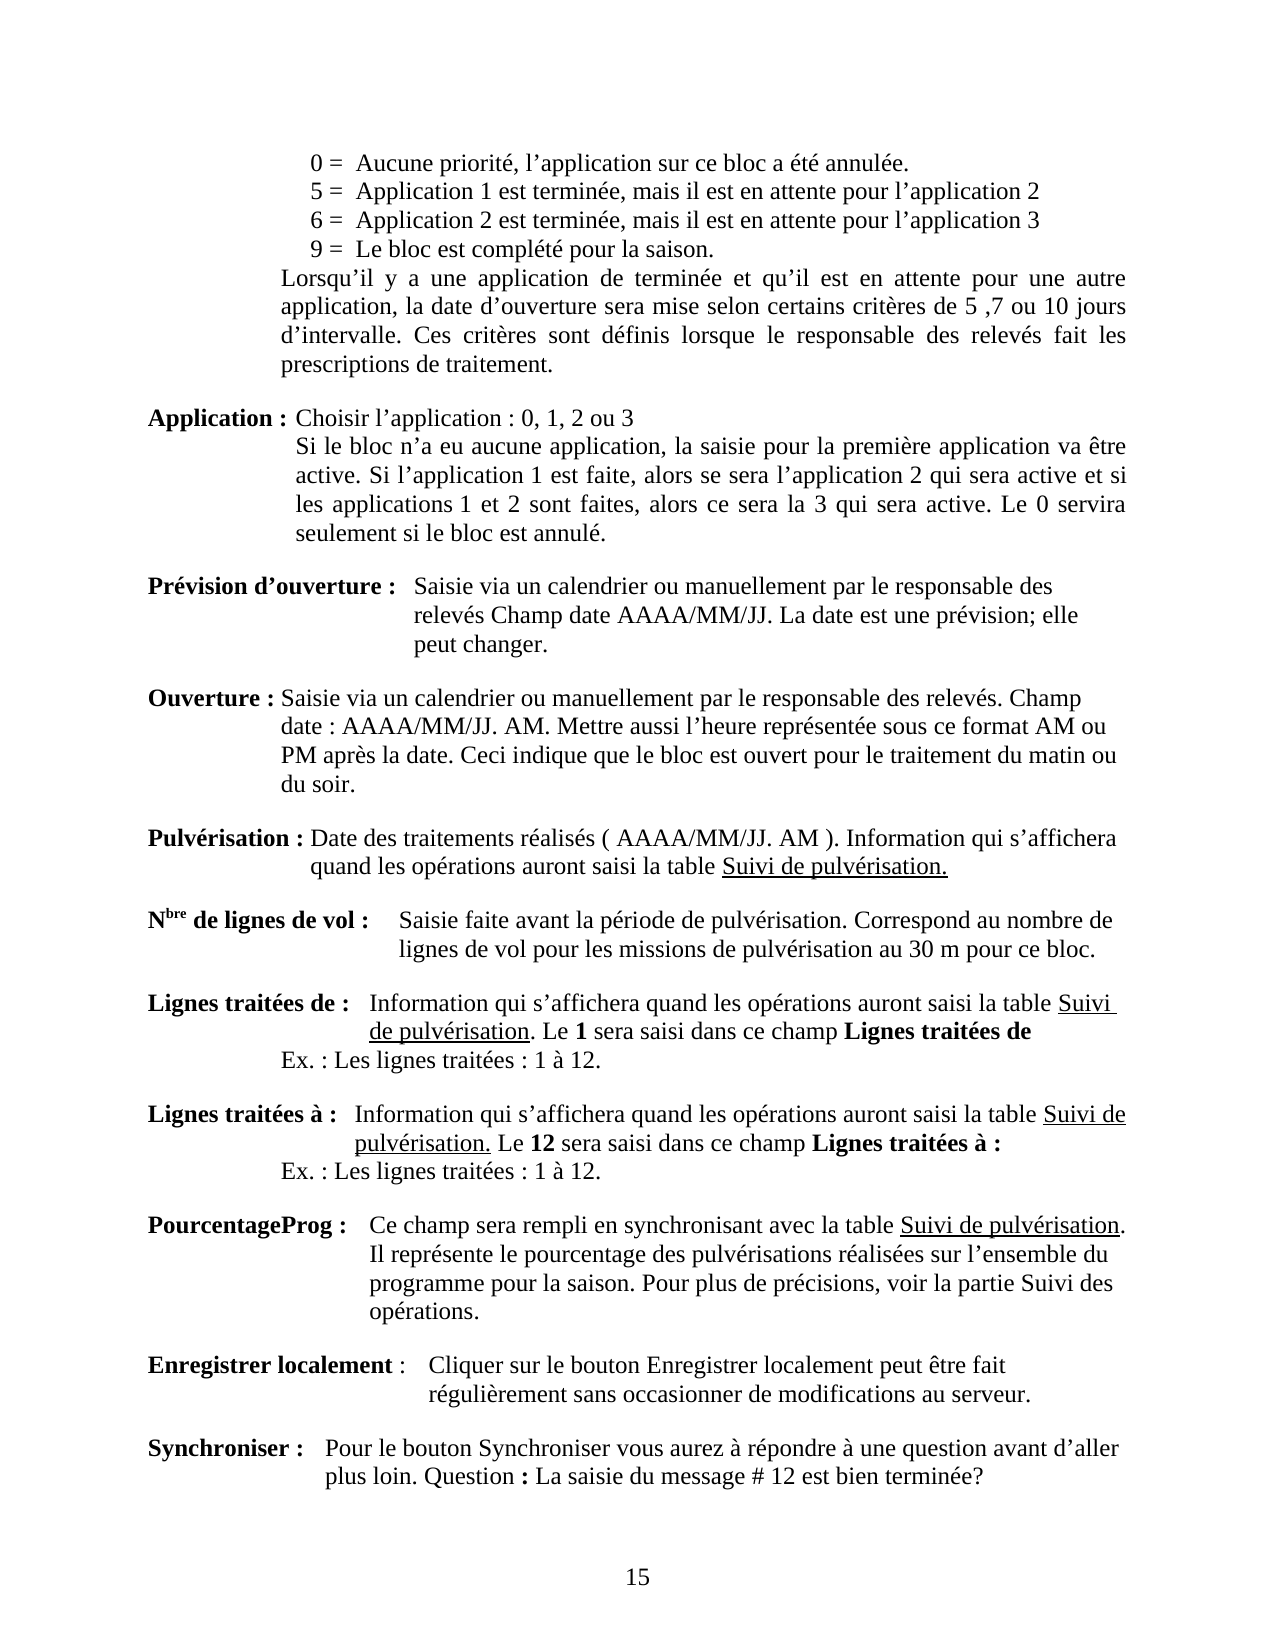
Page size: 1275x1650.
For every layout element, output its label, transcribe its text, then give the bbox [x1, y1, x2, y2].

text 5 = Application 1 est terminée, mais il est en attente pour l’application 2 [281, 176, 1127, 205]
text PourcentageProg : Ce champ sera rempli en synchronisant avec la table Suivi de pulvérisation. Il représente le pourcentage des pulvérisations réalisées sur l’ensemble du programme pour la saison. Pour plus de précisions, voir la partie Suivi des opérations. [148, 1210, 1127, 1325]
text Nbre de lignes de vol : Saisie faite avant la période de pulvérisation. Correspond au nombre de lignes de vol pour les missions de pulvérisation au 30 m pour ce bloc. [148, 905, 1127, 963]
text Ouverture : Saisie via un calendrier ou manuellement par le responsable des relevés. Champ date : AAAA/MM/JJ. AM. Mettre aussi l’heure représentée sous ce format AM ou PM après la date. Ceci indique que le bloc est ouvert pour le traitement du matin ou du soir. [148, 683, 1127, 798]
text Application : Choisir l’application : 0, 1, 2 ou 3 [148, 403, 1127, 431]
text 0 = Aucune priorité, l’application sur ce bloc a été annulée. [281, 148, 1127, 176]
text Lorsqu’il y a une application de terminée et qu’il est en attente pour une autre application, la date d’ouverture sera mise selon certains critères de 5 ,7 ou 10 jours d’intervalle. Ces critères sont définis lorsque le responsable des relevés fait les prescriptions de traitement. [281, 263, 1127, 378]
text Lignes traitées de : Information qui s’affichera quand les opérations auront saisi la table Suivi de pulvérisation. Le 1 sera saisi dans ce champ Lignes traitées de [148, 988, 1127, 1045]
text Ex. : Les lignes traitées : 1 à 12. [281, 1045, 1127, 1074]
text Synchroniser : Pour le bouton Synchroniser vous aurez à répondre à une question avant d’aller plus loin. Question : La saisie du message # 12 est bien terminée? [148, 1433, 1127, 1490]
text Ex. : Les lignes traitées : 1 à 12. [281, 1156, 1127, 1185]
text 6 = Application 2 est terminée, mais il est en attente pour l’application 3 [281, 205, 1127, 234]
text Enregistrer localement : Cliquer sur le bouton Enregistrer localement peut être fait régulièrement sans occasionner de modifications au serveur. [148, 1350, 1127, 1408]
text Pulvérisation : Date des traitements réalisés ( AAAA/MM/JJ. AM ). Information qui s’affichera quand les opérations auront saisi la table Suivi de pulvérisation. [148, 823, 1127, 880]
text Si le bloc n’a eu aucune application, la saisie pour la première application va être active. Si l’application 1 est faite, alors se sera l’application 2 qui sera active et si les applications 1 et 2 sont faites, alors ce sera la 3 qui sera active. Le 0 servira seulement si le bloc est annulé. [295, 431, 1127, 546]
text 9 = Le bloc est complété pour la saison. [281, 234, 1127, 263]
text Lignes traitées à : Information qui s’affichera quand les opérations auront saisi la table Suivi de pulvérisation. Le 12 sera saisi dans ce champ Lignes traitées à : [148, 1099, 1127, 1156]
text Prévision d’ouverture : Saisie via un calendrier ou manuellement par le responsable des relevés Champ date AAAA/MM/JJ. La date est une prévision; elle peut changer. [148, 571, 1127, 658]
